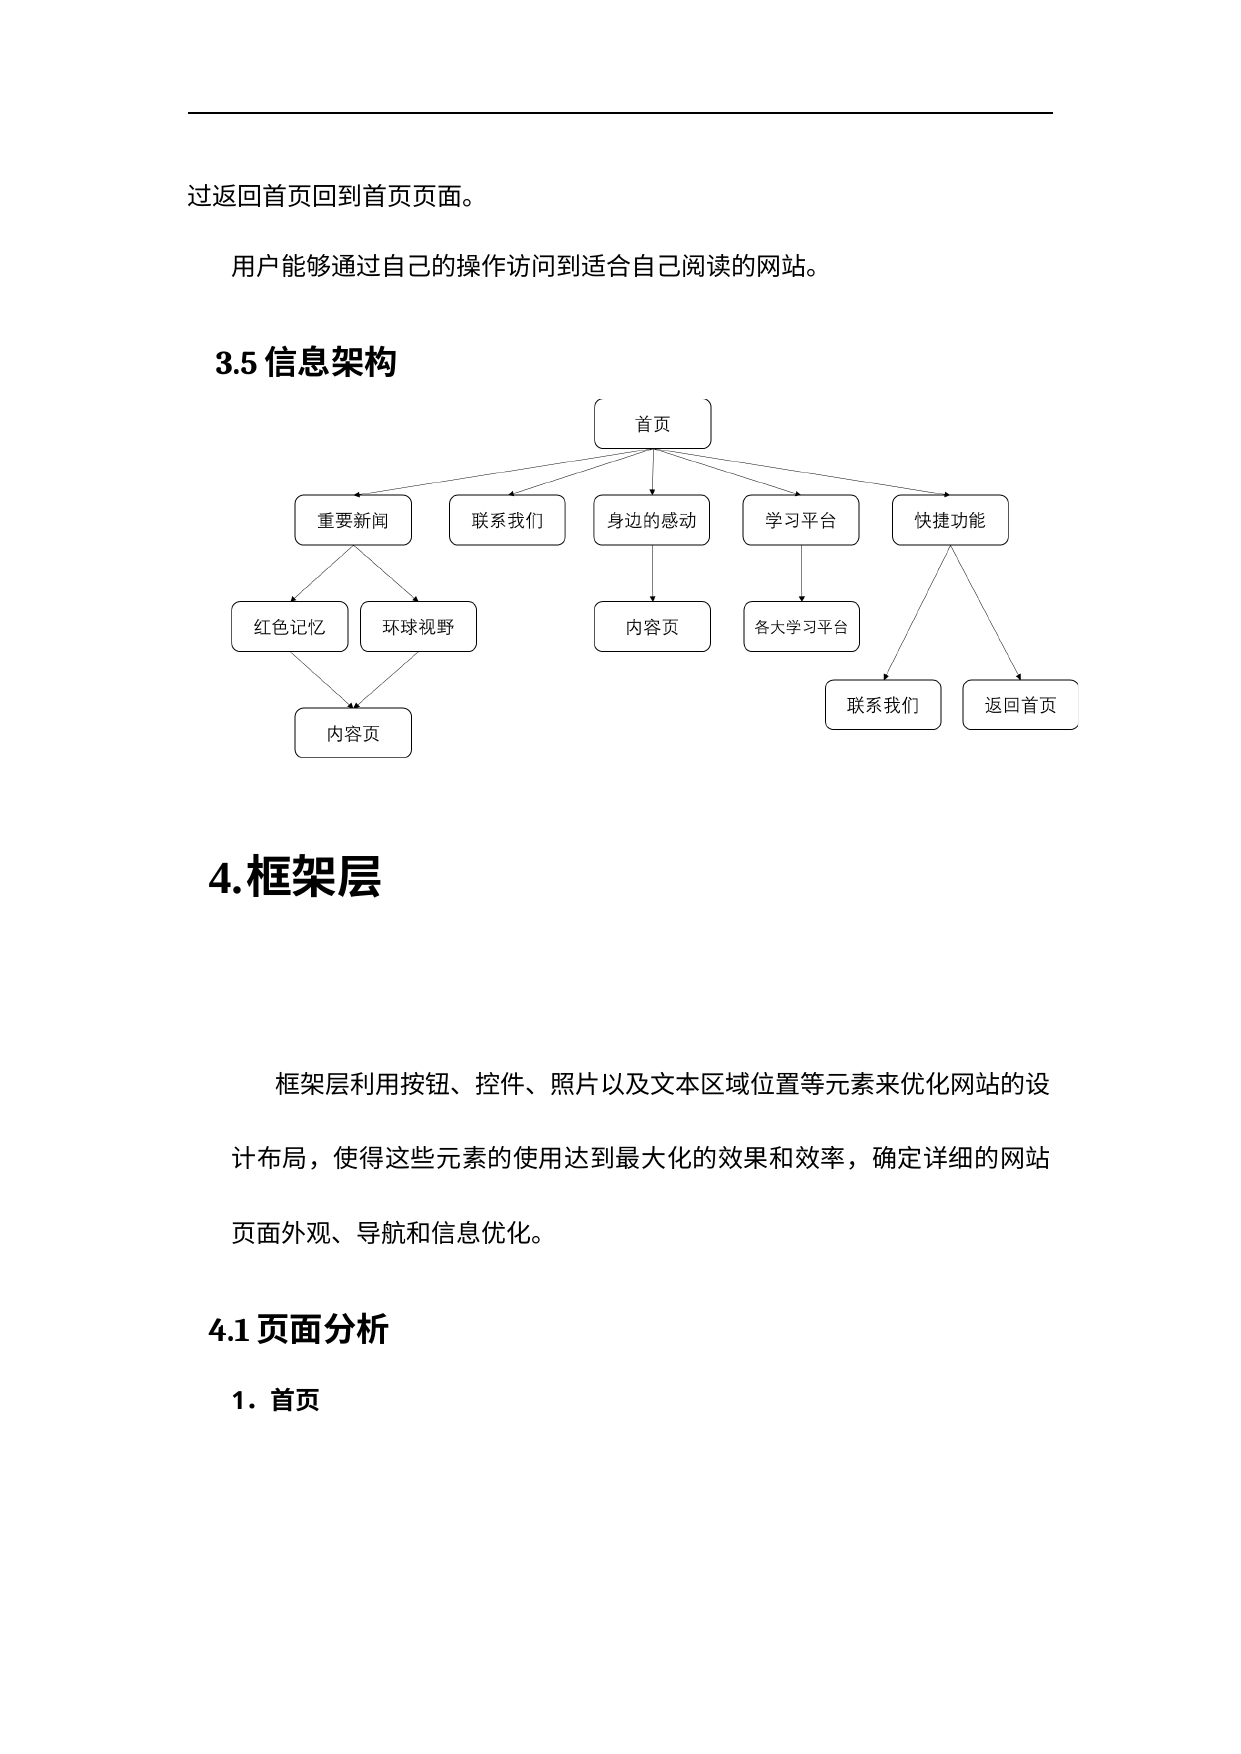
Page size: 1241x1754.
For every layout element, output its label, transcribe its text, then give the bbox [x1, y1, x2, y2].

text 用户能够通过自己的操作访问到适合自己阅读的网站。 [187, 232, 1053, 297]
subtitle 框架层 [208, 824, 1053, 922]
title 3.5信息架构 [187, 328, 1053, 393]
text 框架层利用按钮、控件、照片以及文本区域位置等元素来优化网站的设计布局，使得这些元素的使用达到最大化的效果和效率，确定详细的网站页面外观、导航和信息优化。 [231, 1050, 1053, 1264]
title 4.1页面分析 [187, 1295, 1053, 1360]
text 1．首页 [187, 1366, 1053, 1431]
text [187, 162, 1053, 227]
picture [231, 399, 1079, 758]
